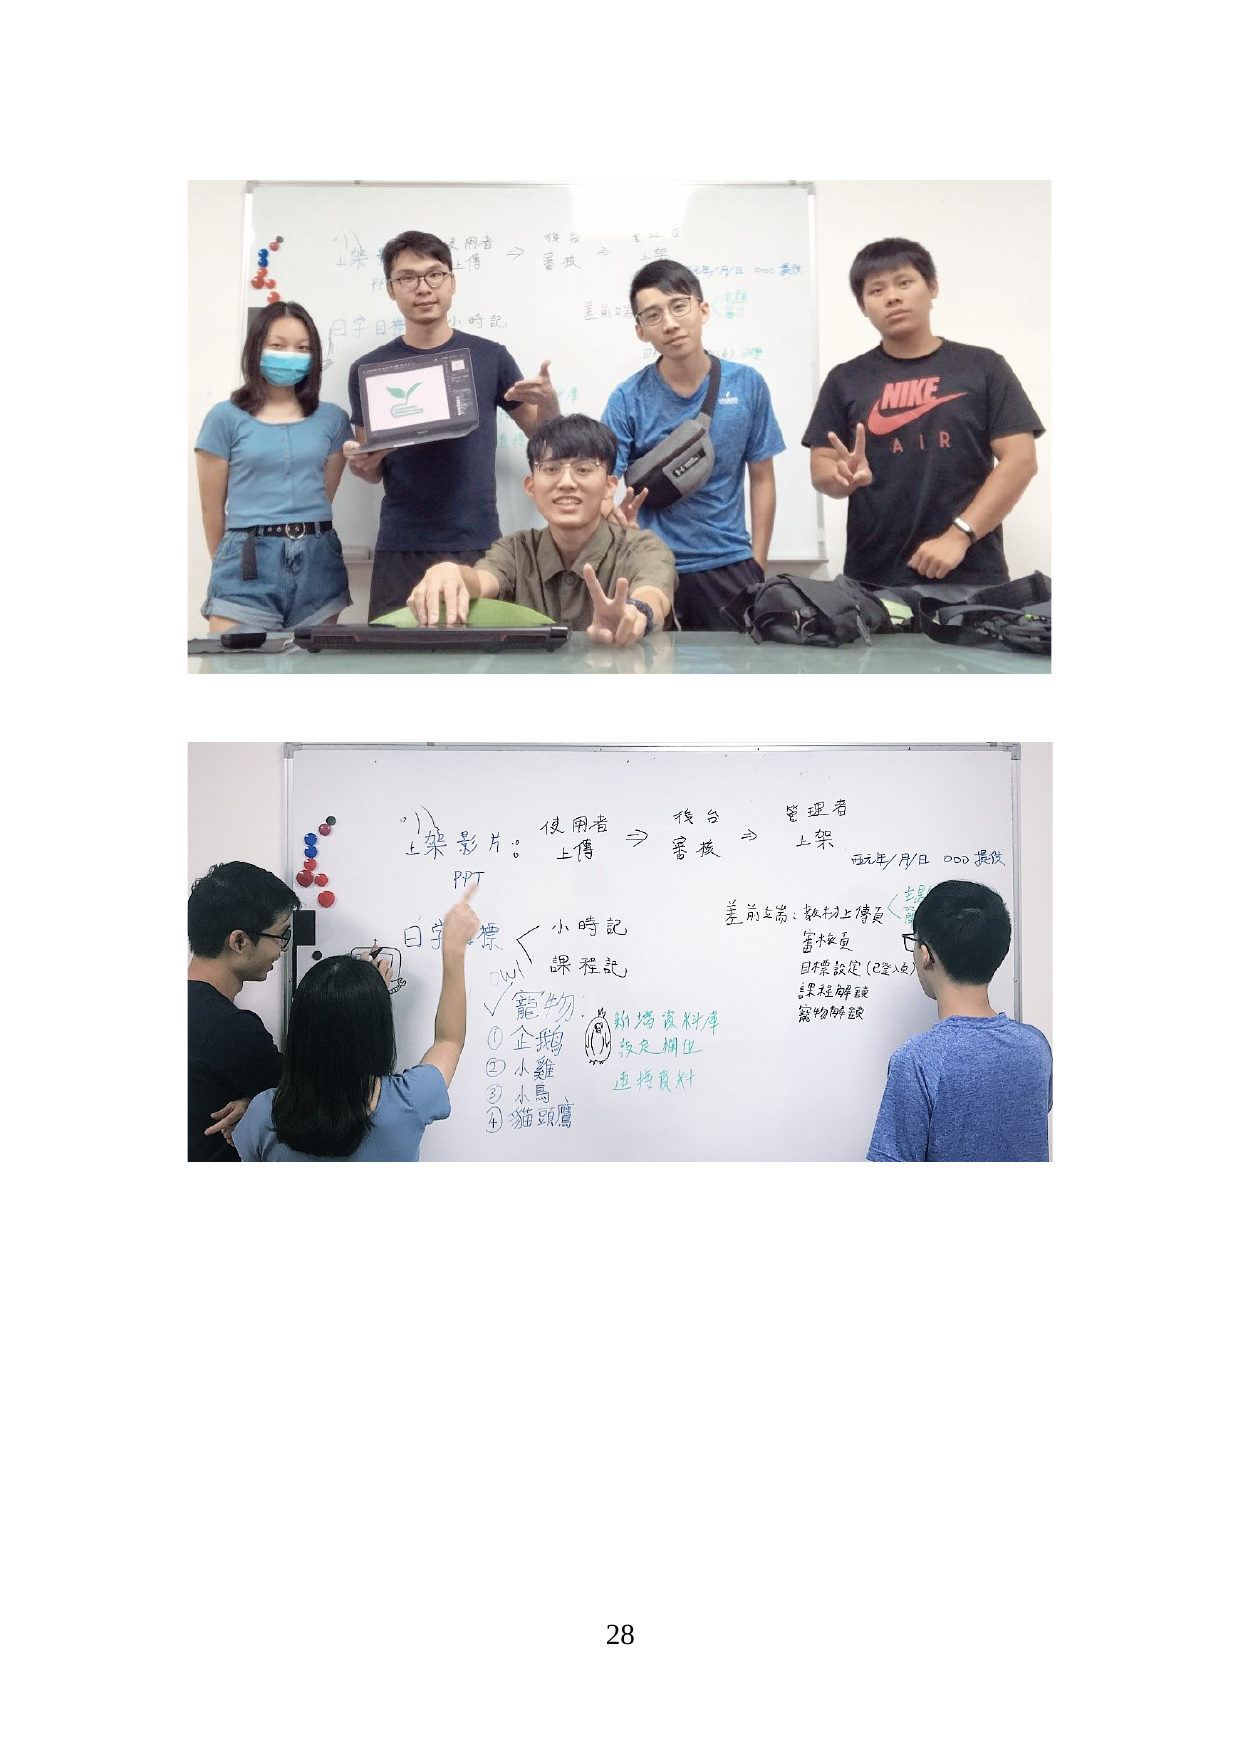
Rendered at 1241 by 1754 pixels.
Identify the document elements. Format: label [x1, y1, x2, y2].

picture [187, 742, 1053, 1162]
picture [187, 180, 1052, 674]
